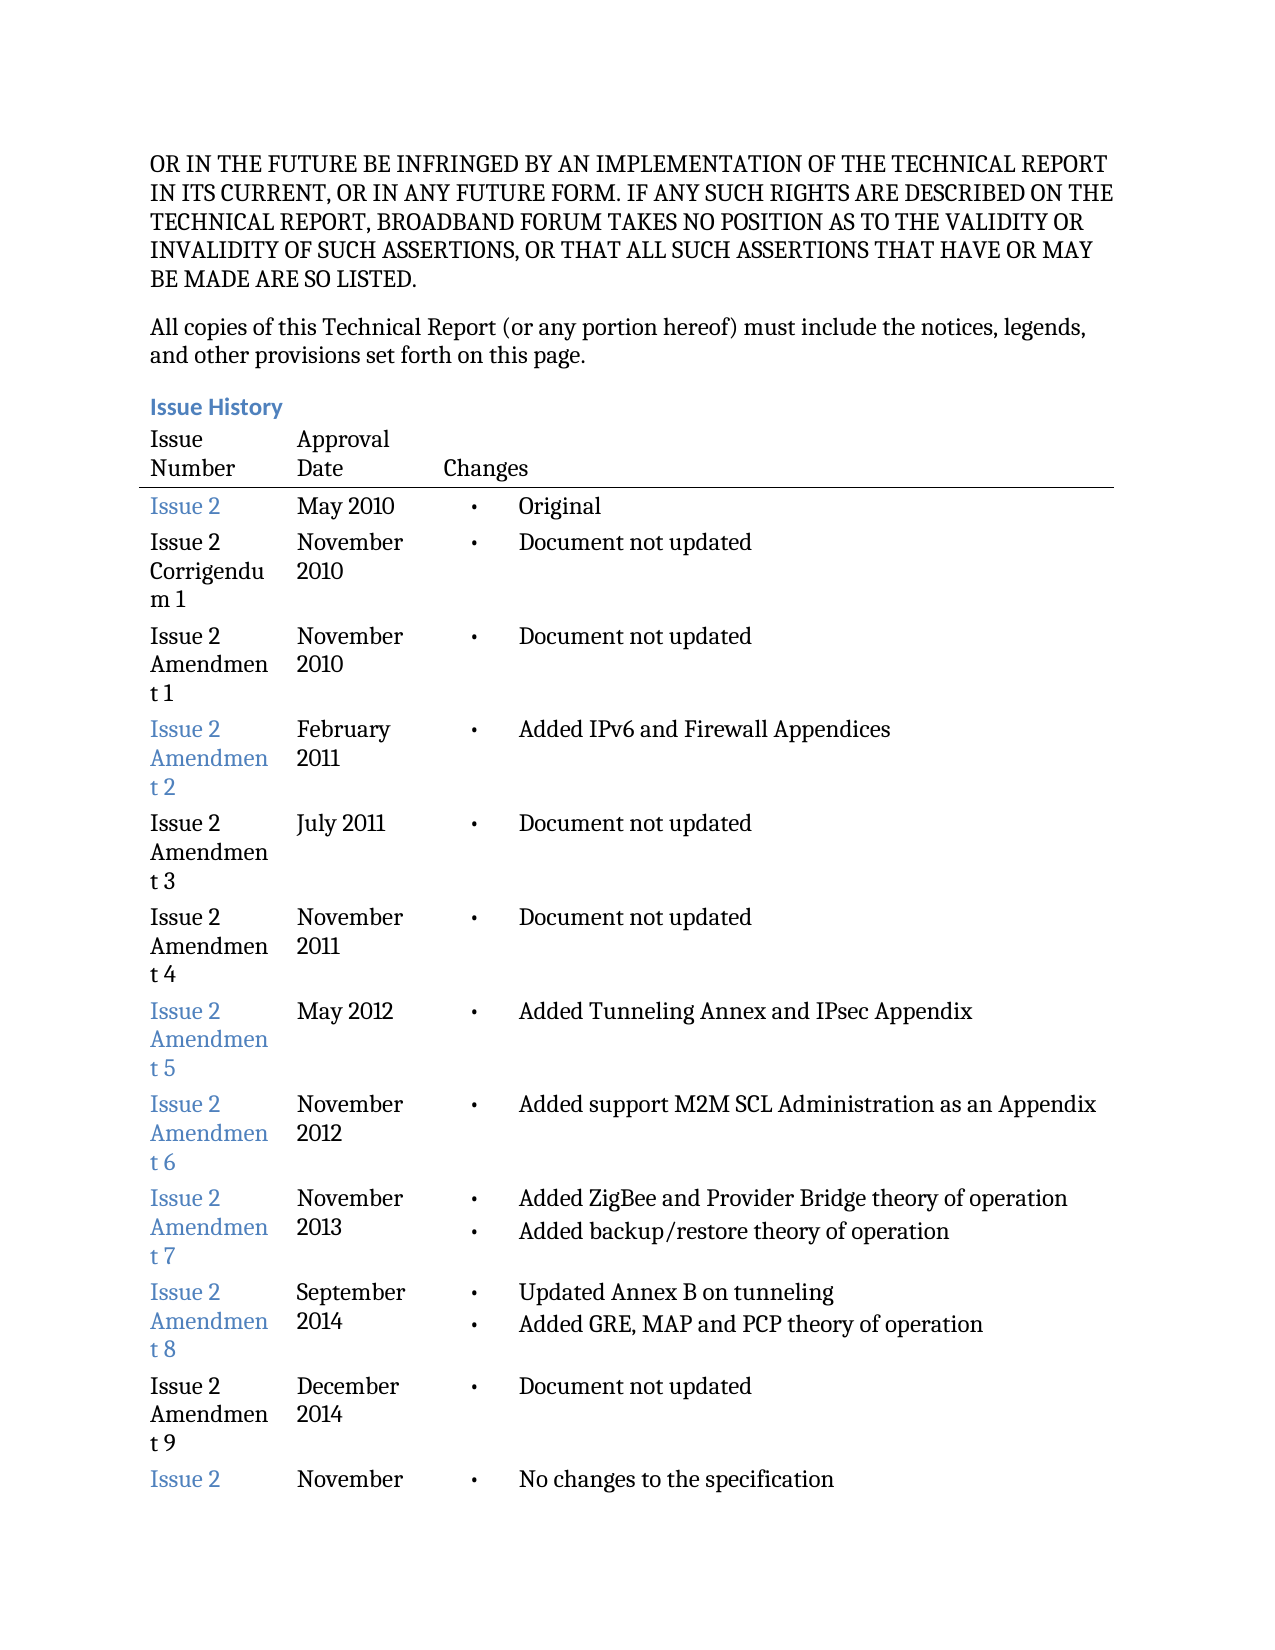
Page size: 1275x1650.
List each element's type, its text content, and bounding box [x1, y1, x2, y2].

table_cell Added IPv6 and Firewall Appendices [432, 712, 1114, 805]
table_cell Added support M2M SCL Administration as an Appendix [432, 1087, 1114, 1180]
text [150, 150, 1125, 294]
table_cell Issue 2 Amendment 2 [139, 712, 285, 805]
table_cell November 2010 [285, 524, 432, 618]
table_cell Document not updated [432, 524, 1114, 618]
table_cell November 2011 [285, 899, 432, 993]
table_cell November 2010 [285, 618, 432, 712]
table_header Changes [432, 421, 1114, 486]
table_cell May 2012 [285, 993, 432, 1087]
table_cell Issue 2 Amendment 8 [139, 1274, 285, 1368]
table_cell September 2014 [285, 1274, 432, 1368]
table_cell Issue 2 Amendment 1 [139, 618, 285, 712]
table_cell Issue 2 Corrigendum 1 [139, 524, 285, 618]
table_cell December 2014 [285, 1368, 432, 1462]
table_cell July 2011 [285, 805, 432, 899]
text All copies of this Technical Report (or any portion hereof) must include the notices, legends, and other provisions set forth on this page. [150, 312, 1125, 370]
table_cell Document not updated [432, 1368, 1114, 1462]
table_cell Original [432, 488, 1114, 524]
table_cell Issue 2 Amendment 5 [139, 993, 285, 1087]
table_cell Issue 2 Amendment 3 [139, 805, 285, 899]
table_cell Issue 2 [139, 488, 285, 524]
table_cell Document not updated [432, 899, 1114, 993]
table_cell May 2010 [285, 488, 432, 524]
table_cell February 2011 [285, 712, 432, 805]
table_cell November 2013 [285, 1180, 432, 1274]
table_cell No changes to the specification [432, 1462, 1114, 1498]
table_cell Issue 2 Amendment 4 [139, 899, 285, 993]
table_cell November 2015 [285, 1462, 432, 1498]
table_cell Document not updated [432, 618, 1114, 712]
table_cell Issue 2 Amendment 7 [139, 1180, 285, 1274]
table_cell Issue 2 Amendment 6 [139, 1087, 285, 1180]
table_header Approval Date [285, 421, 432, 486]
table_cell Updated Annex B on tunneling Added GRE, MAP and PCP theory of operation [432, 1274, 1114, 1368]
table_cell Added ZigBee and Provider Bridge theory of operation Added backup/restore theory of operation [432, 1180, 1114, 1274]
table_header Issue Number [139, 421, 285, 486]
table_cell Issue 2 Amendment 9 [139, 1368, 285, 1462]
table_cell Issue 2 Amendment 10 [139, 1462, 285, 1498]
table_cell Added Tunneling Annex and IPsec Appendix [432, 993, 1114, 1087]
table_cell Document not updated [432, 805, 1114, 899]
subtitle Issue History [150, 391, 1125, 421]
table_cell November 2012 [285, 1087, 432, 1180]
